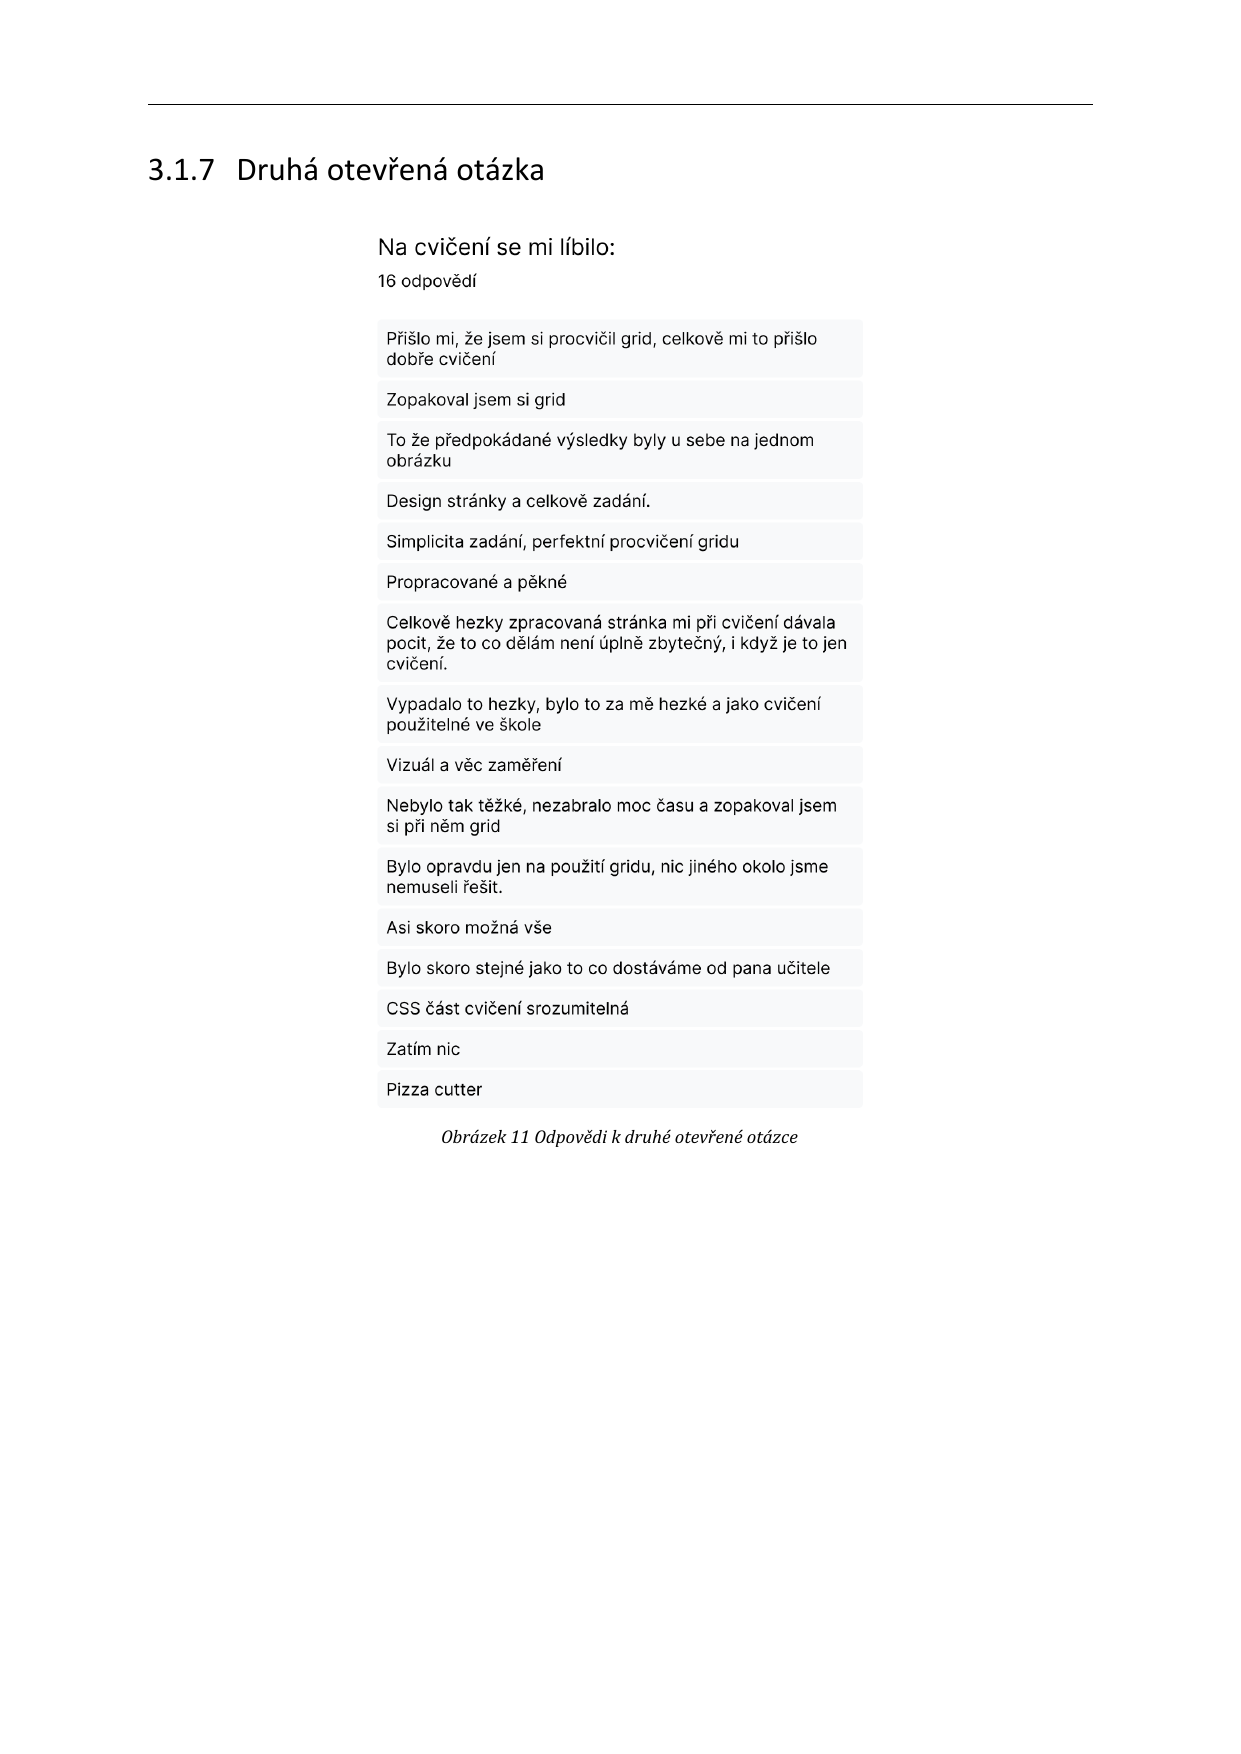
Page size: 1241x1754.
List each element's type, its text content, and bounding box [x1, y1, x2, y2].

subtitle Druhá otevřená otázka [148, 148, 1093, 188]
picture [366, 221, 874, 1119]
